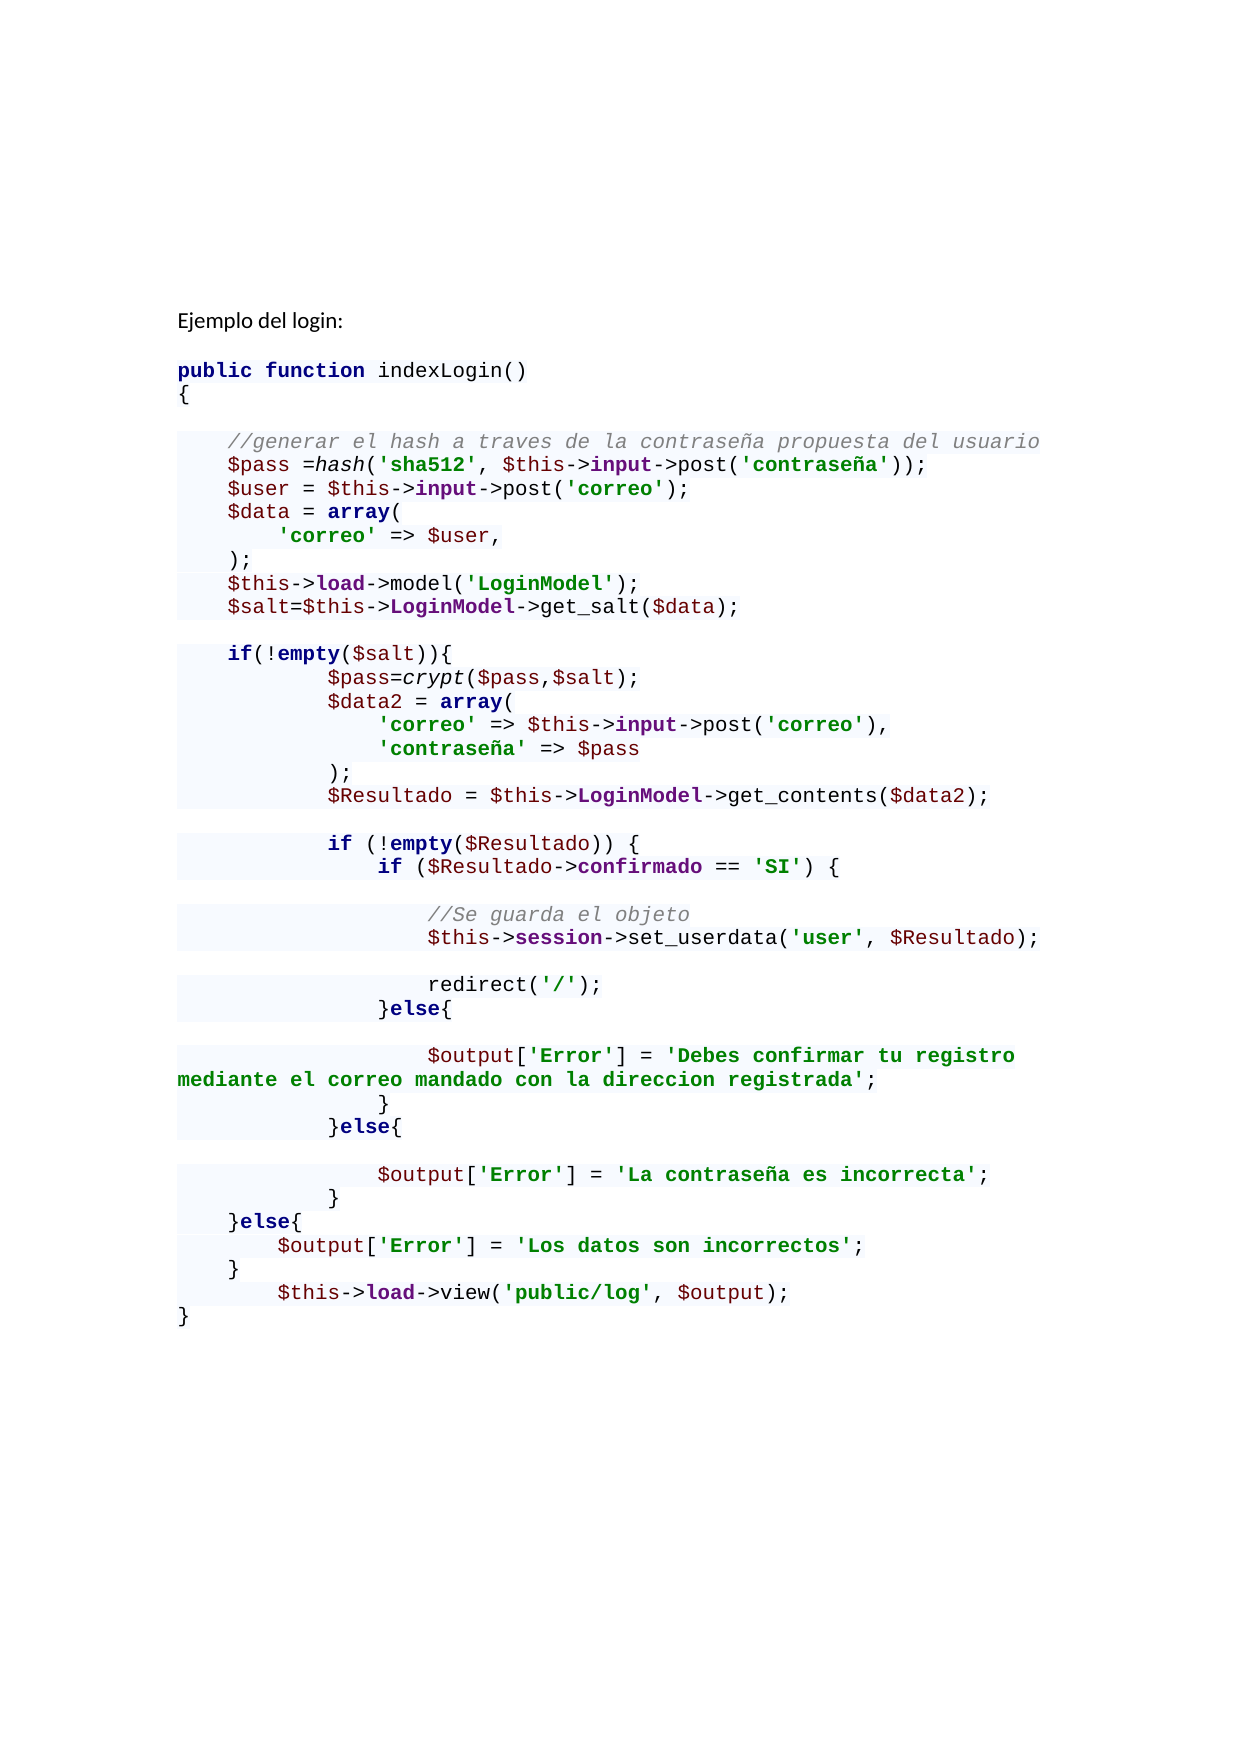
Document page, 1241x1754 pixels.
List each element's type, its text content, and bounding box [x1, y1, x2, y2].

text Ejemplo del login: [177, 307, 1063, 335]
text public function indexLogin() { //generar el hash a traves de la contraseña propuesta del usuario $pass =hash('sha512', $this->input->post('contraseña')); $user = $this->input->post('correo'); $data = array( 'correo' => $user, ); $this->load->model('LoginModel'); $salt=$this->LoginModel->get_salt($data); if(!empty($salt)){ $pass=crypt($pass,$salt); $data2 = array( 'correo' => $this->input->post('correo'), 'contraseña' => $pass ); $Resultado = $this->LoginModel->get_contents($data2); if (!empty($Resultado)) { if ($Resultado->confirmado == 'SI') { //Se guarda el objeto $this->session->set_userdata('user', $Resultado); redirect('/'); }else{ $output['Error'] = 'Debes confirmar tu registro mediante el correo mandado con la direccion registrada'; } }else{ $output['Error'] = 'La contraseña es incorrecta'; } }else{ $output['Error'] = 'Los datos son incorrectos'; } $this->load->view('public/log', $output); } [177, 360, 1063, 1329]
